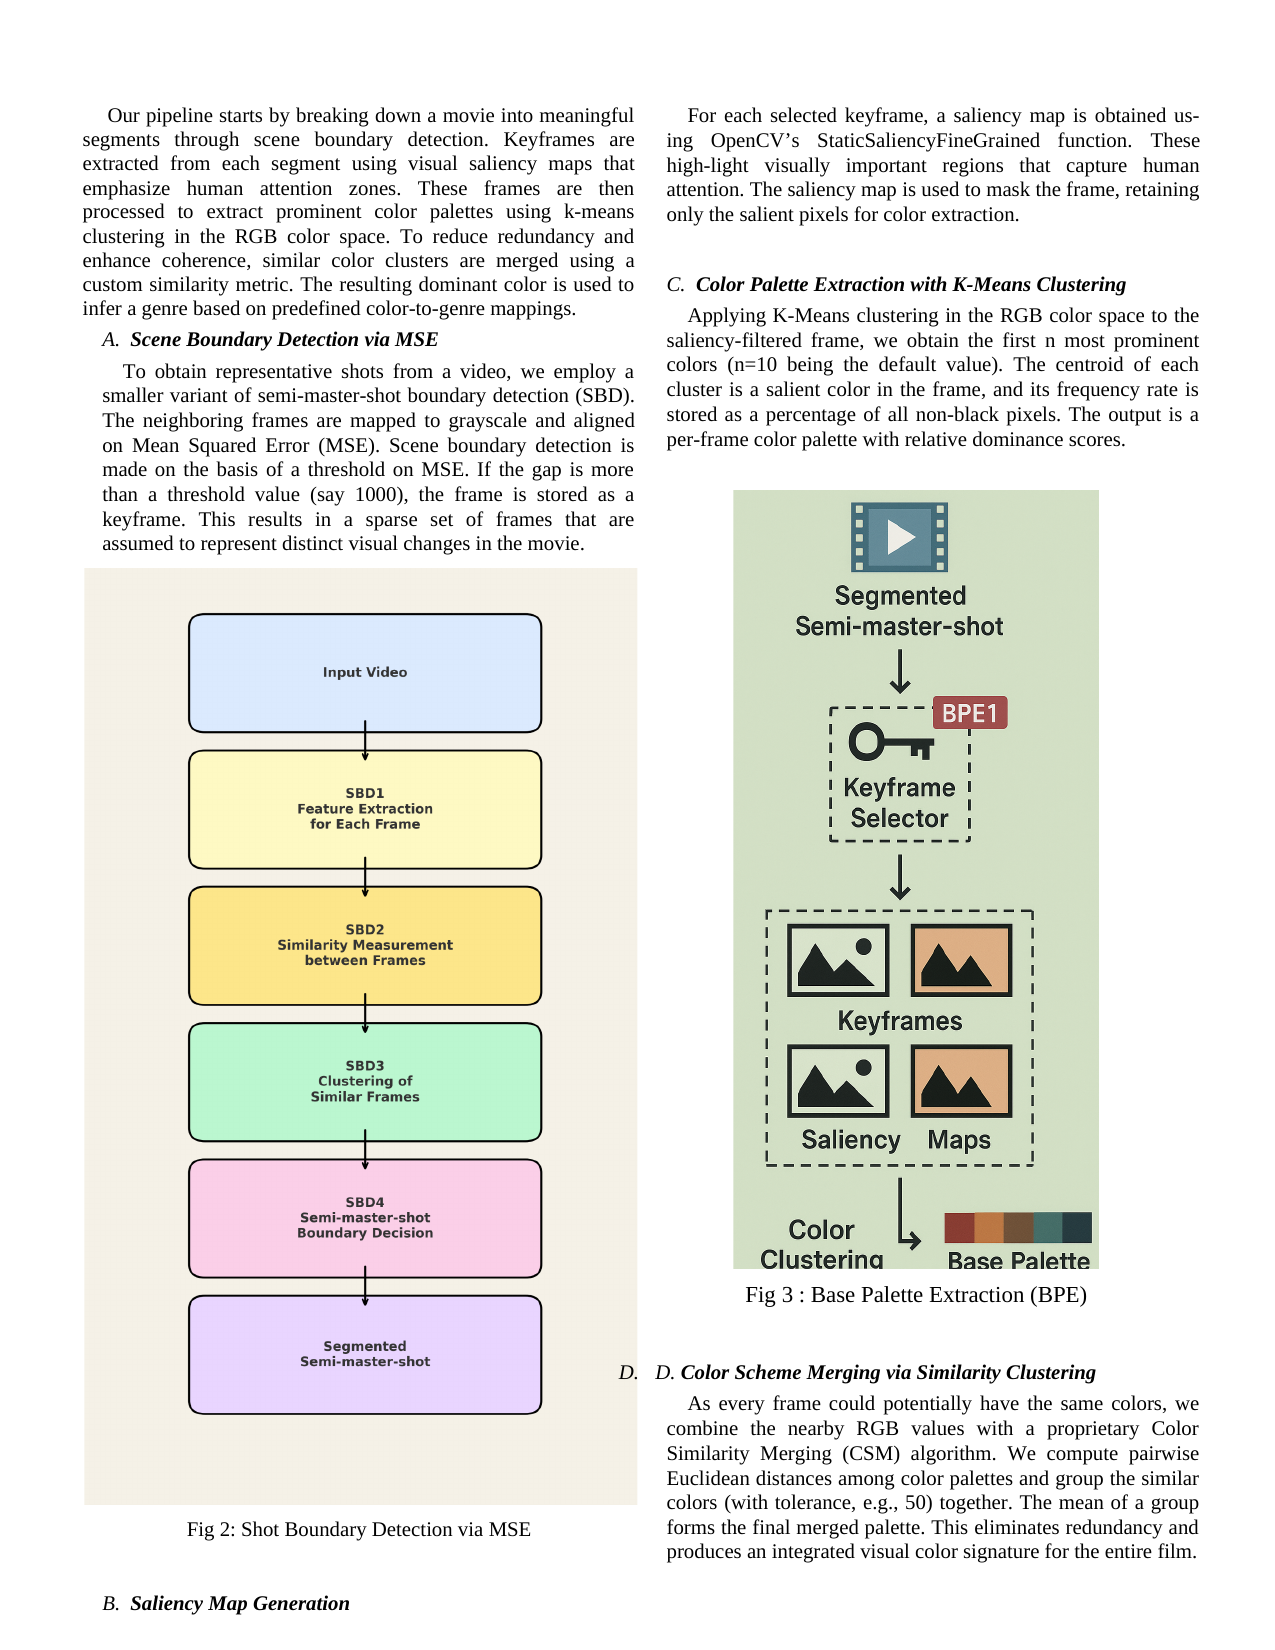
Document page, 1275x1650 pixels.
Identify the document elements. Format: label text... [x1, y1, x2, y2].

text Fig 3 : Base Palette Extraction (BPE) [705, 1281, 1200, 1308]
text Applying K-Means clustering in the RGB color space to the saliency-filtered frame, we obtain the first n most prominent colors (n=10 being the default value). The centroid of each cluster is a salient color in the frame, and its frequency rate is stored as a percentage of all non-black pixels. The output is a per-frame color palette with relative dominance scores. [666, 303, 1200, 451]
text Our pipeline starts by breaking down a movie into meaningful segments through scene boundary detection. Keyframes are extracted from each segment using visual saliency maps that emphasize human attention zones. These frames are then processed to extract prominent color palettes using k-means clustering in the RGB color space. To reduce redundancy and enhance coherence, similar color clusters are merged using a custom similarity metric. The resulting dominant color is used to infer a genre based on predefined color-to-genre mappings. [82, 103, 635, 320]
text For each selected keyframe, a saliency map is obtained us- ing OpenCV’s StaticSaliencyFineGrained function. These high-light visually important regions that capture human attention. The saliency map is used to mask the frame, retaining only the salient pixels for color extraction. [666, 103, 1200, 226]
picture [733, 490, 1099, 1269]
list Saliency Map Generation [102, 1591, 635, 1615]
picture [84, 568, 638, 1505]
list Scene Boundary Detection via MSE [102, 327, 635, 351]
text To obtain representative shots from a video, we employ a smaller variant of semi-master-shot boundary detection (SBD). The neighboring frames are mapped to grayscale and aligned on Mean Squared Error (MSE). Scene boundary detection is made on the basis of a threshold on MSE. If the gap is more than a threshold value (say 1000), the frame is stored as a keyframe. This results in a sparse set of frames that are assumed to represent distinct visual changes in the movie. [102, 358, 635, 555]
list D. Color Scheme Merging via Similarity Clustering [638, 1360, 1200, 1384]
text Fig 2: Shot Boundary Detection via MSE [82, 1517, 635, 1541]
list Color Palette Extraction with K-Means Clustering [666, 272, 1200, 296]
text As every frame could potentially have the same colors, we combine the nearby RGB values with a proprietary Color Similarity Merging (CSM) algorithm. We compute pairwise Euclidean distances among color palettes and group the similar colors (with tolerance, e.g., 50) together. The mean of a group forms the final merged palette. This eliminates redundancy and produces an integrated visual color signature for the entire film. [666, 1391, 1200, 1563]
